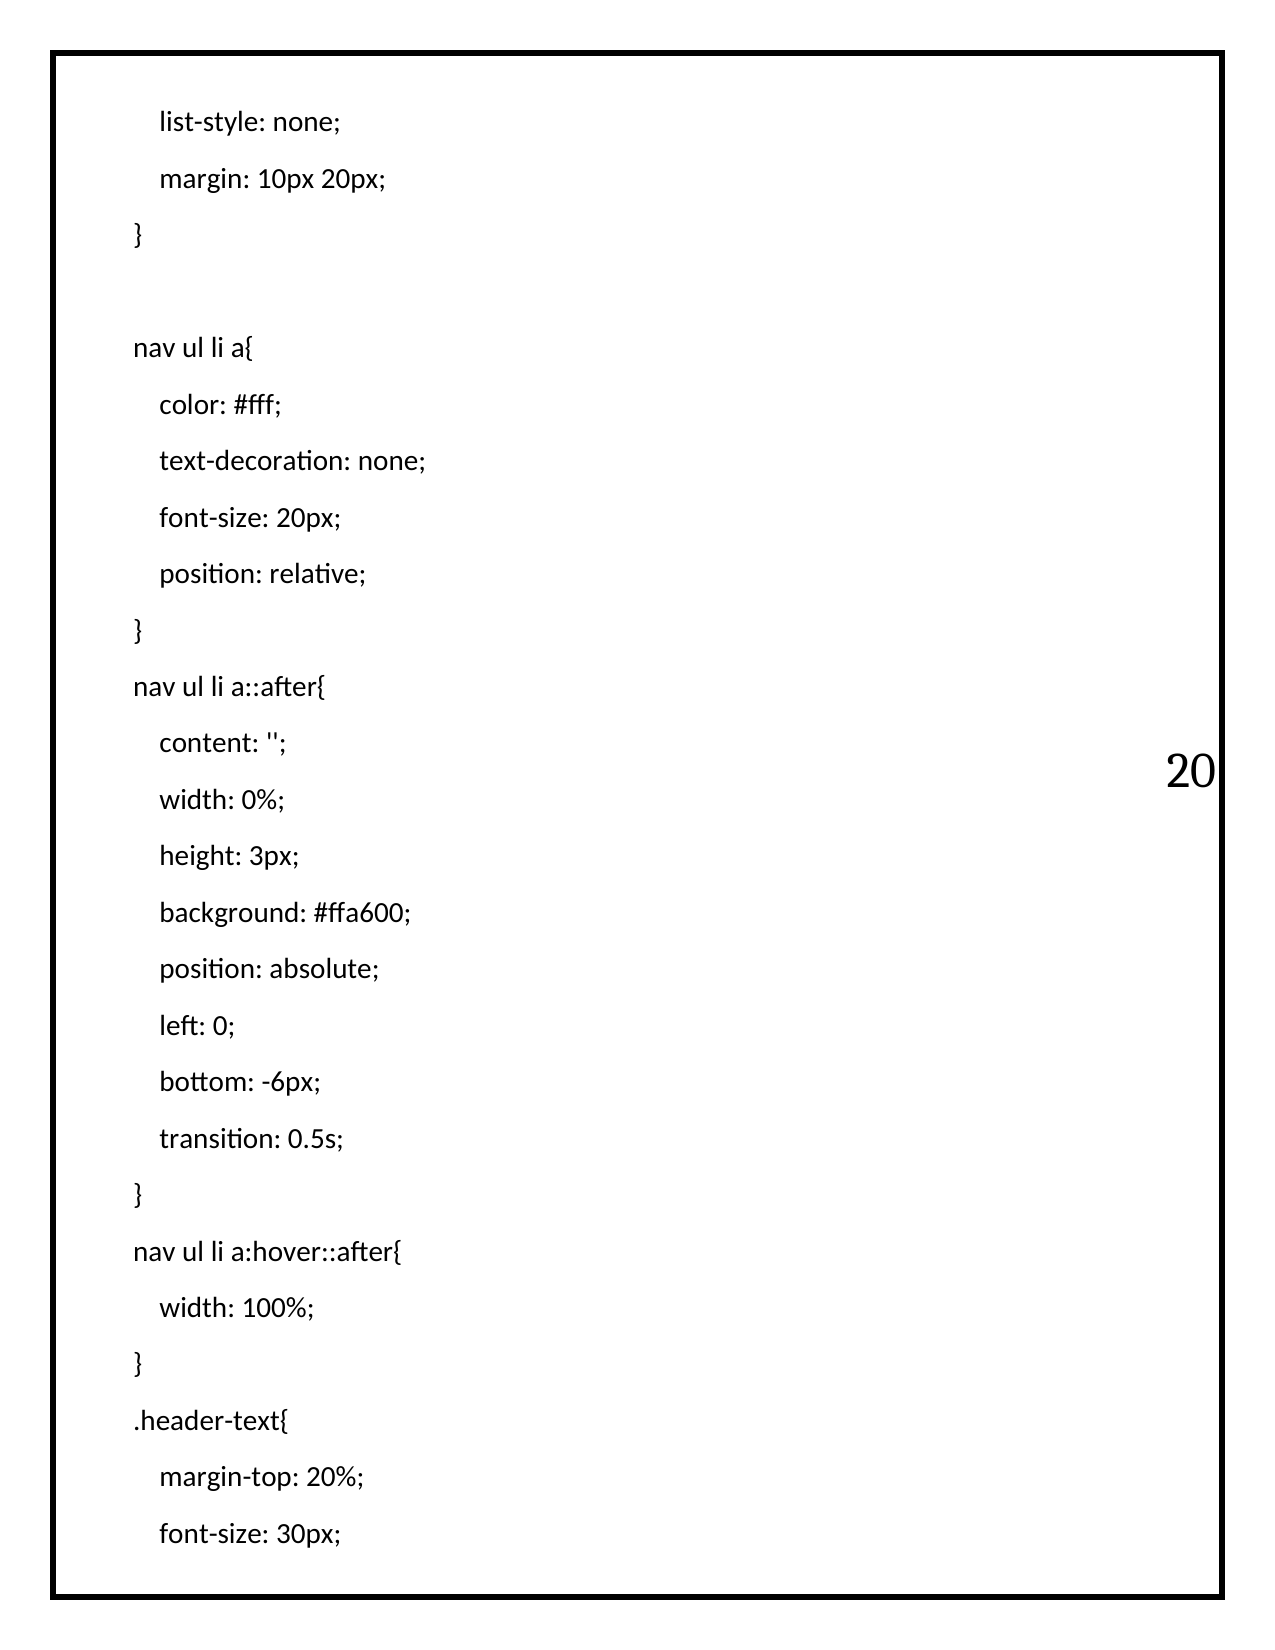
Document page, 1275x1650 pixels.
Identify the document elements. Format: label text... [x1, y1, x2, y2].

text } [133, 216, 1152, 252]
text text-decoration: none; [133, 442, 1152, 478]
text font-size: 20px; [133, 499, 1152, 534]
text position: absolute; [133, 950, 1152, 986]
text width: 100%; [133, 1289, 1152, 1325]
text width: 0%; [133, 781, 1152, 817]
text nav ul li a:hover::after{ [133, 1233, 1152, 1268]
text bottom: -6px; [133, 1063, 1152, 1099]
text left: 0; [133, 1007, 1152, 1042]
text nav ul li a{ [133, 329, 1152, 365]
text color: #fff; [133, 386, 1152, 421]
text .header-text{ [133, 1402, 1152, 1438]
text position: relative; [133, 555, 1152, 591]
text transition: 0.5s; [133, 1120, 1152, 1155]
text margin-top: 20%; [133, 1458, 1152, 1494]
text content: ''; [133, 724, 1152, 760]
text } [133, 1176, 1152, 1212]
text } [133, 1346, 1152, 1381]
text font-size: 30px; [133, 1515, 1152, 1551]
text list-style: none; [133, 103, 1152, 139]
text } [133, 612, 1152, 647]
text nav ul li a::after{ [133, 668, 1152, 704]
text height: 3px; [133, 837, 1152, 873]
text margin: 10px 20px; [133, 160, 1152, 196]
text background: #ffa600; [133, 894, 1152, 929]
